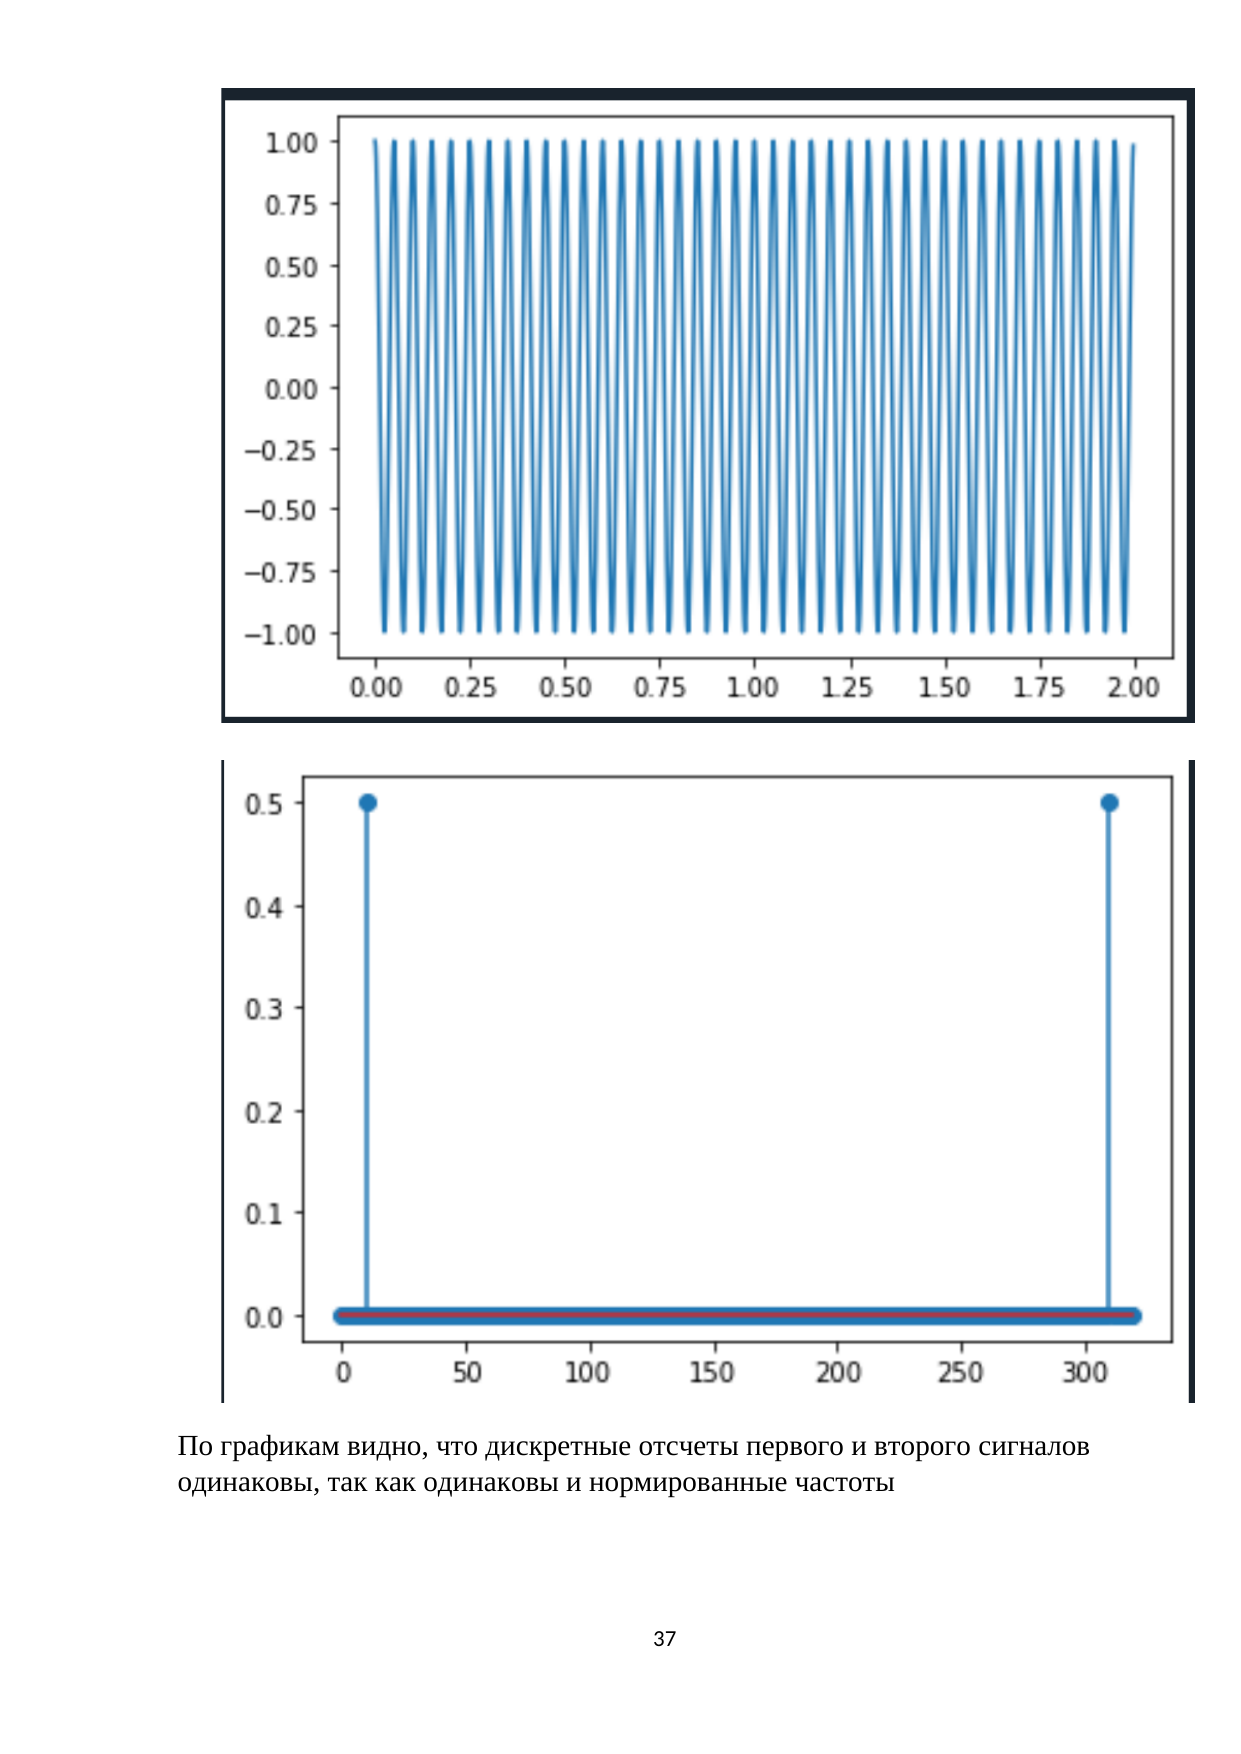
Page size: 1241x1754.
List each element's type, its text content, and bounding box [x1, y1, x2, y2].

picture [221, 760, 1195, 1403]
list По графикам видно, что дискретные отсчеты первого и второго сигналов одинаковы, так как одинаковы и нормированные частоты [177, 1428, 1152, 1497]
picture [221, 88, 1195, 723]
